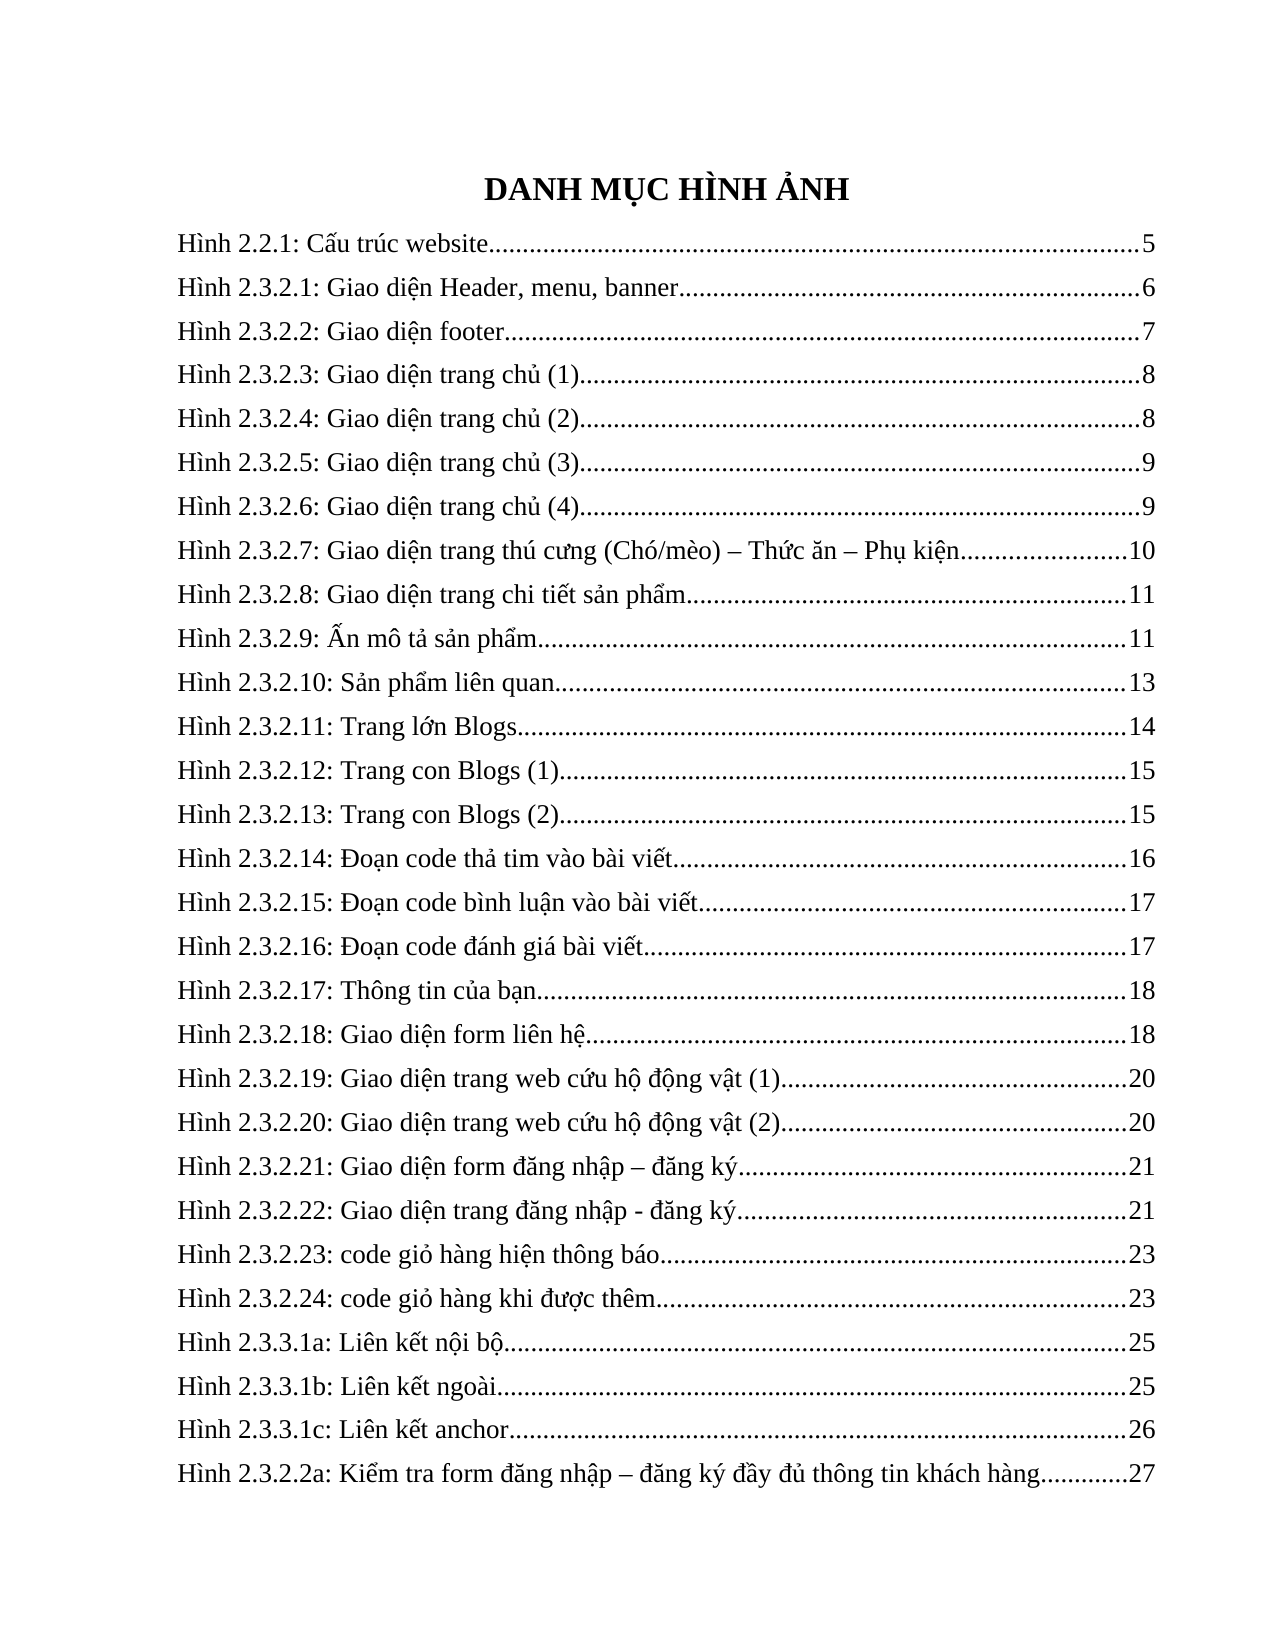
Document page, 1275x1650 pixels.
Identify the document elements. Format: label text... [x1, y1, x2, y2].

text Hình 2.3.2.13: Trang con Blogs (2) 15 [177, 798, 1156, 829]
text Hình 2.3.2.24: code giỏ hàng khi được thêm 23 [177, 1282, 1156, 1313]
text Hình 2.3.3.1c: Liên kết anchor 26 [177, 1414, 1156, 1445]
text Hình 2.3.2.7: Giao diện trang thú cưng (Chó/mèo) – Thức ăn – Phụ kiện 10 [177, 534, 1156, 566]
text Hình 2.3.2.9: Ấn mô tả sản phẩm 11 [177, 622, 1156, 653]
text Hình 2.3.2.17: Thông tin của bạn 18 [177, 974, 1156, 1005]
text Hình 2.3.3.1b: Liên kết ngoài 25 [177, 1370, 1156, 1401]
text Hình 2.3.2.1: Giao diện Header, menu, banner 6 [177, 271, 1156, 302]
text Hình 2.3.2.8: Giao diện trang chi tiết sản phẩm 11 [177, 578, 1156, 609]
text Hình 2.3.2.2a: Kiểm tra form đăng nhập – đăng ký đầy đủ thông tin khách hàng 27 [177, 1458, 1156, 1489]
text DANH MỤC HÌNH ẢNH [177, 169, 1156, 207]
text Hình 2.3.2.23: code giỏ hàng hiện thông báo 23 [177, 1238, 1156, 1269]
text Hình 2.3.2.21: Giao diện form đăng nhập – đăng ký 21 [177, 1150, 1156, 1181]
text Hình 2.3.2.4: Giao diện trang chủ (2) 8 [177, 403, 1156, 434]
text Hình 2.3.2.11: Trang lớn Blogs 14 [177, 710, 1156, 741]
text Hình 2.3.2.5: Giao diện trang chủ (3) 9 [177, 447, 1156, 478]
text Hình 2.3.2.3: Giao diện trang chủ (1) 8 [177, 359, 1156, 390]
text Hình 2.3.2.19: Giao diện trang web cứu hộ động vật (1) 20 [177, 1062, 1156, 1093]
text Hình 2.3.2.10: Sản phẩm liên quan 13 [177, 666, 1156, 697]
text Hình 2.3.2.14: Đoạn code thả tim vào bài viết 16 [177, 842, 1156, 873]
text Hình 2.3.2.12: Trang con Blogs (1) 15 [177, 754, 1156, 785]
text Hình 2.3.2.2: Giao diện footer 7 [177, 315, 1156, 346]
text Hình 2.3.2.16: Đoạn code đánh giá bài viết 17 [177, 930, 1156, 961]
text Hình 2.2.1: Cấu trúc website 5 [177, 227, 1156, 258]
text Hình 2.3.2.18: Giao diện form liên hệ 18 [177, 1018, 1156, 1049]
text Hình 2.3.2.6: Giao diện trang chủ (4) 9 [177, 491, 1156, 522]
text Hình 2.3.2.22: Giao diện trang đăng nhập - đăng ký 21 [177, 1194, 1156, 1225]
text Hình 2.3.3.1a: Liên kết nội bộ 25 [177, 1326, 1156, 1357]
text Hình 2.3.2.20: Giao diện trang web cứu hộ động vật (2) 20 [177, 1106, 1156, 1137]
text Hình 2.3.2.15: Đoạn code bình luận vào bài viết 17 [177, 886, 1156, 917]
